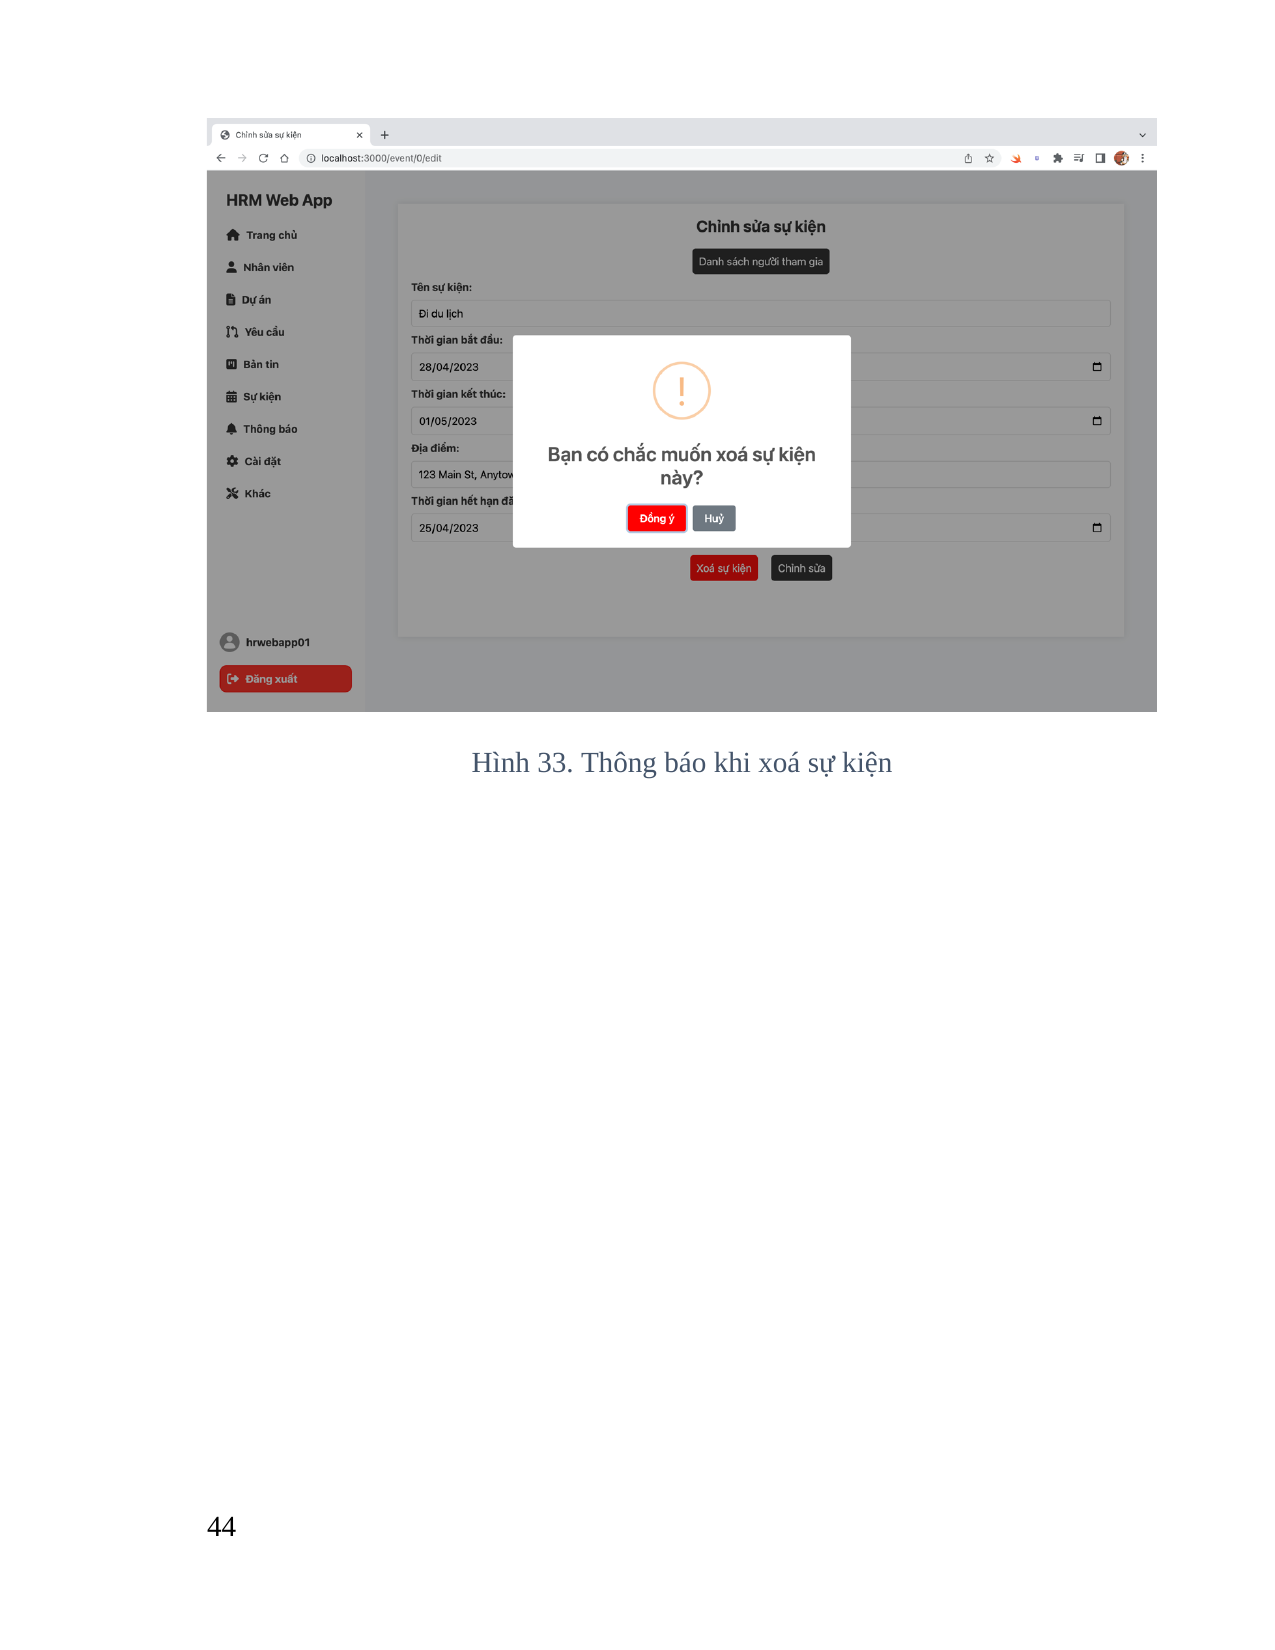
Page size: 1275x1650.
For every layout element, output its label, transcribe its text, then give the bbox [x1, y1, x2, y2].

picture [206, 118, 1157, 712]
text Hình 33. Thông báo khi xoá sự kiện [207, 745, 1157, 779]
